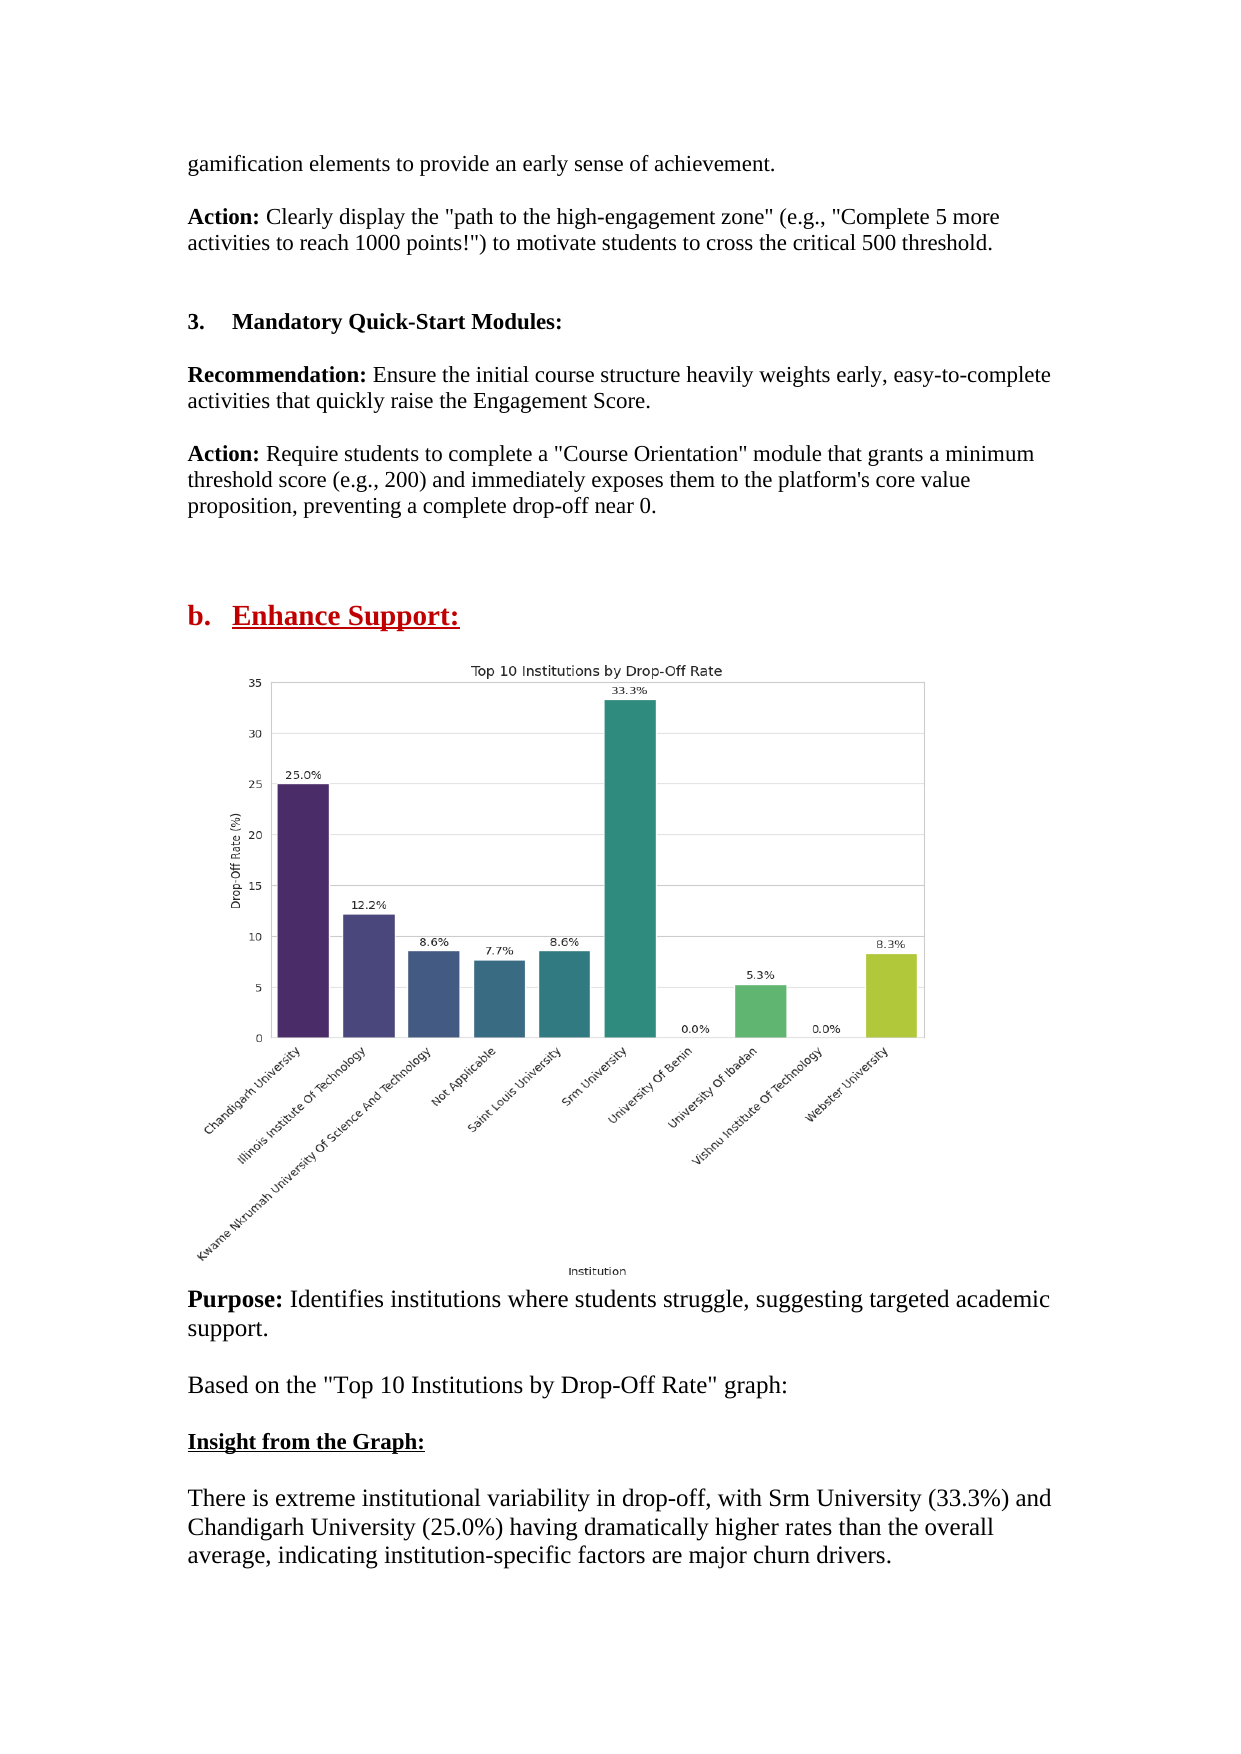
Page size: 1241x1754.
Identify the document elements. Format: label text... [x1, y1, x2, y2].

text Insight from the Graph: [187, 1428, 1053, 1454]
list Enhance Support: [187, 598, 1053, 632]
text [187, 150, 1053, 176]
picture [187, 657, 931, 1285]
text Action: Require students to complete a "Course Orientation" module that grants a minimum threshold score (e.g., 200) and immediately exposes them to the platform's core value proposition, preventing a complete drop-off near 0. [187, 440, 1053, 519]
text Purpose: Identifies institutions where students struggle, suggesting targeted academic support. [187, 1284, 1053, 1342]
text Recommendation: Ensure the initial course structure heavily weights early, easy-to-complete activities that quickly raise the Engagement Score. [187, 361, 1053, 413]
text There is extreme institutional variability in drop-off, with Srm University (33.3%) and Chandigarh University (25.0%) having dramatically higher rates than the overall average, indicating institution-specific factors are major churn drivers. [187, 1483, 1053, 1569]
text Based on the "Top 10 Institutions by Drop-Off Rate" graph: [187, 1371, 1053, 1399]
list Mandatory Quick-Start Modules: [187, 308, 1053, 334]
text Action: Clearly display the "path to the high-engagement zone" (e.g., "Complete 5 more activities to reach 1000 points!") to motivate students to cross the critical 500 threshold. [187, 203, 1053, 255]
